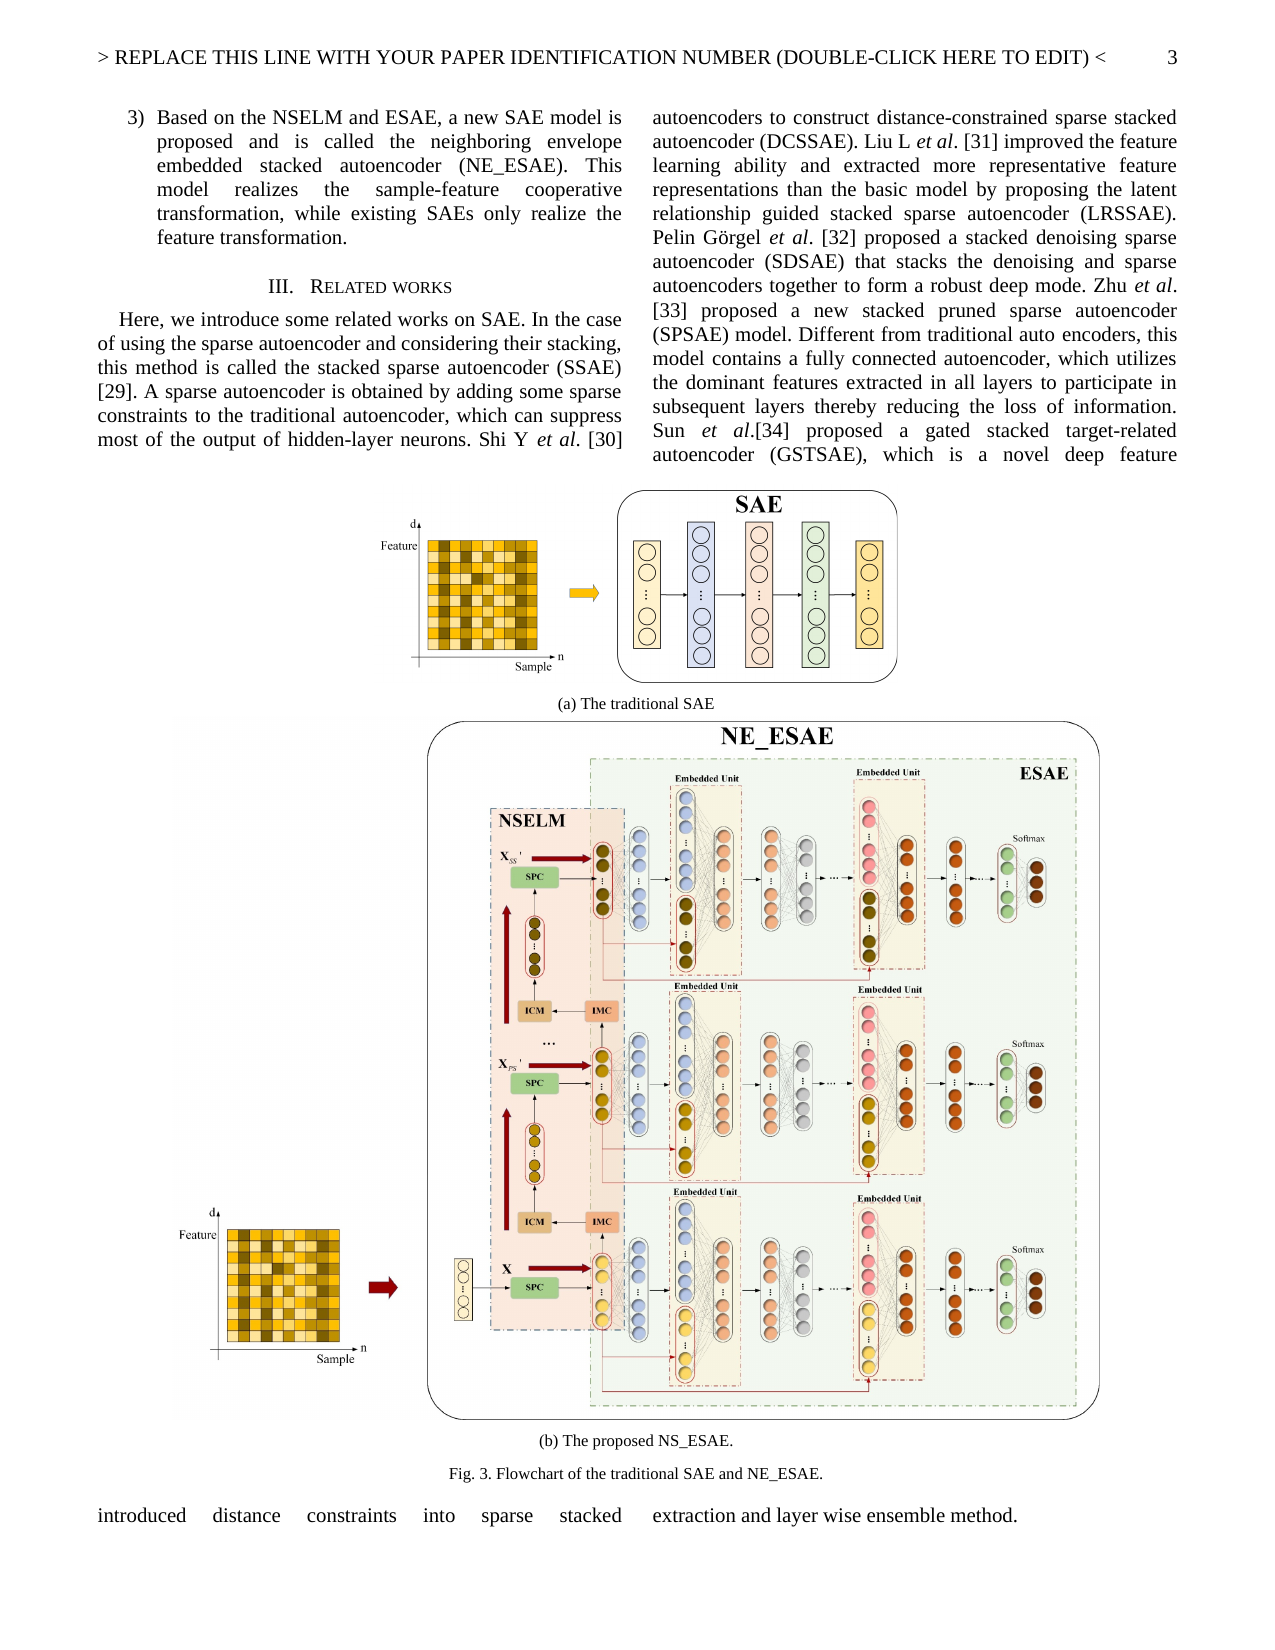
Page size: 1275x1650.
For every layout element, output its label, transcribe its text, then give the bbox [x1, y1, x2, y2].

subtitle Related works [97, 274, 622, 298]
text Here, we introduce some related works on SAE. In the case of using the sparse autoencoder and considering their stacking, this method is called the stacked sparse autoencoder (SSAE) [29]. A sparse autoencoder is obtained by adding some sparse constraints to the traditional autoencoder, which can suppress most of the output of hidden-layer neurons. Shi Y et al. [30] introduced distance constraints into sparse stacked autoencoders to construct distance-constrained sparse stacked autoencoder (DCSSAE). Liu L et al. [31] improved the feature learning ability and extracted more representative feature representations than the basic model by proposing the latent relationship guided stacked sparse autoencoder (LRSSAE). Pelin Görgel et al. [32] proposed a stacked denoising sparse autoencoder (SDSAE) that stacks the denoising and sparse autoencoders together to form a robust deep mode. Zhu et al. [33] proposed a new stacked pruned sparse autoencoder (SPSAE) model. Different from traditional auto encoders, this model contains a fully connected autoencoder, which utilizes the dominant features extracted in all layers to participate in subsequent layers thereby reducing the loss of information. Sun et al.[34] proposed a gated stacked target-related autoencoder (GSTSAE), which is a novel deep feature extraction and layer wise ensemble method. [97, 307, 622, 476]
picture [374, 484, 898, 683]
list Based on the NSELM and ESAE, a new SAE model is proposed and is called the neighboring envelope embedded stacked autoencoder (NE_ESAE). This model realizes the sample-feature cooperative transformation, while existing SAEs only realize the feature transformation. [127, 105, 622, 249]
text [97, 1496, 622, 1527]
picture [172, 716, 1100, 1420]
text Here, we introduce some related works on SAE. In the case of using the sparse autoencoder and considering their stacking, this method is called the stacked sparse autoencoder (SSAE) [29]. A sparse autoencoder is obtained by adding some sparse constraints to the traditional autoencoder, which can suppress most of the output of hidden-layer neurons. Shi Y et al. [30] introduced distance constraints into sparse stacked autoencoders to construct distance-constrained sparse stacked autoencoder (DCSSAE). Liu L et al. [31] improved the feature learning ability and extracted more representative feature representations than the basic model by proposing the latent relationship guided stacked sparse autoencoder (LRSSAE). Pelin Görgel et al. [32] proposed a stacked denoising sparse autoencoder (SDSAE) that stacks the denoising and sparse autoencoders together to form a robust deep mode. Zhu et al. [33] proposed a new stacked pruned sparse autoencoder (SPSAE) model. Different from traditional auto encoders, this model contains a fully connected autoencoder, which utilizes the dominant features extracted in all layers to participate in subsequent layers thereby reducing the loss of information. Sun et al.[34] proposed a gated stacked target-related autoencoder (GSTSAE), which is a novel deep feature extraction and layer wise ensemble method. [652, 105, 1177, 1527]
